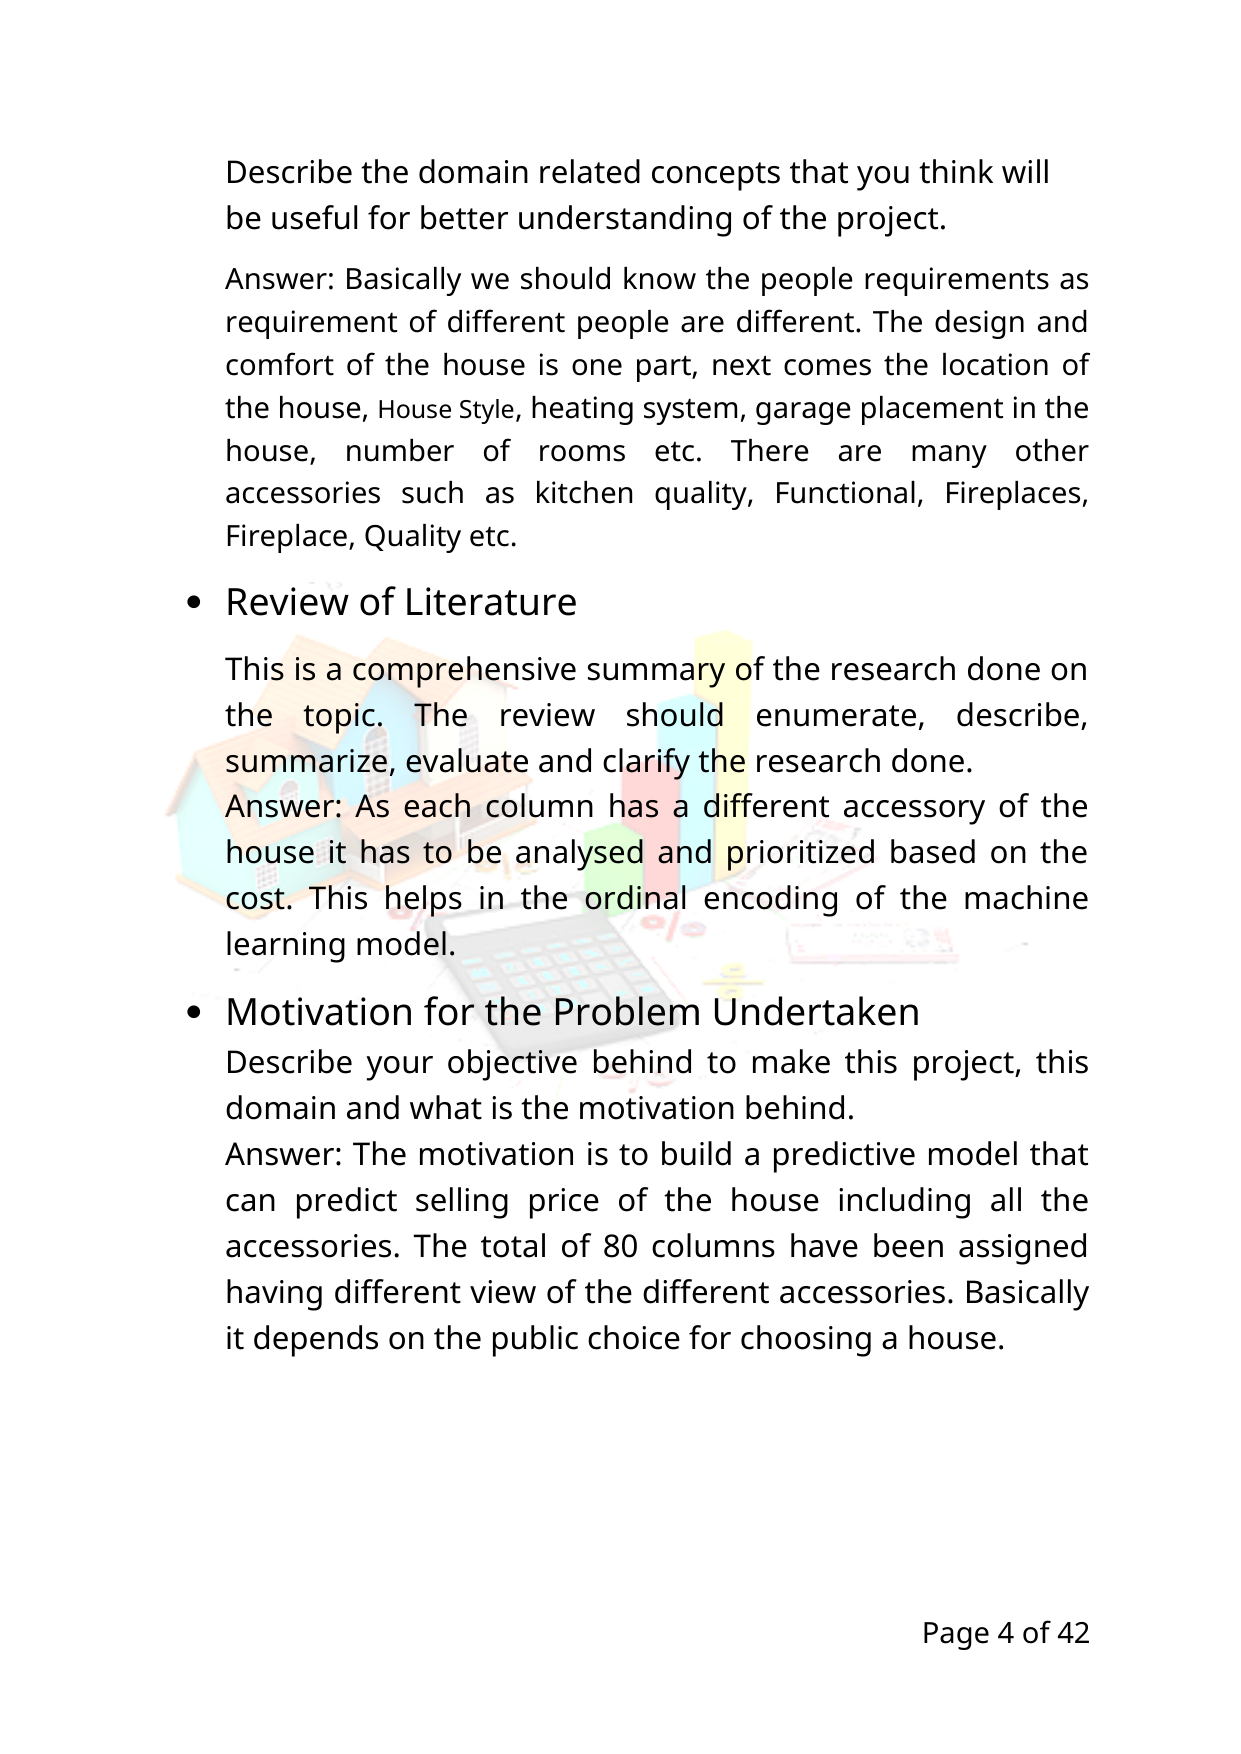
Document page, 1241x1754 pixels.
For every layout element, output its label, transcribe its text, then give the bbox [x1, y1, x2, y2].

text Answer: Basically we should know the people requirements as requirement of different people are different. The design and comfort of the house is one part, next comes the location of the house, House Style, heating system, garage placement in the house, number of rooms etc. There are many other accessories such as kitchen quality, Functional, Fireplaces, Fireplace, Quality etc. [225, 258, 1090, 555]
text Answer: As each column has a different accessory of the house it has to be analysed and prioritized based on the cost. This helps in the ordinal encoding of the machine learning model. [225, 784, 1090, 965]
list Review of Literature [187, 575, 1090, 626]
list Describe your objective behind to make this project, this domain and what is the motivation behind. [225, 1040, 1090, 1128]
list Motivation for the Problem Undertaken [187, 985, 1090, 1036]
text This is a comprehensive summary of the research done on the topic. The review should enumerate, describe, summarize, evaluate and clarify the research done. [225, 647, 1090, 781]
text Describe the domain related concepts that you think will be useful for better understanding of the project. [225, 150, 1090, 238]
list Answer: The motivation is to build a predictive model that can predict selling price of the house including all the accessories. The total of 80 columns have been assigned having different view of the different accessories. Basically it depends on the public choice for choosing a house. [225, 1132, 1090, 1358]
